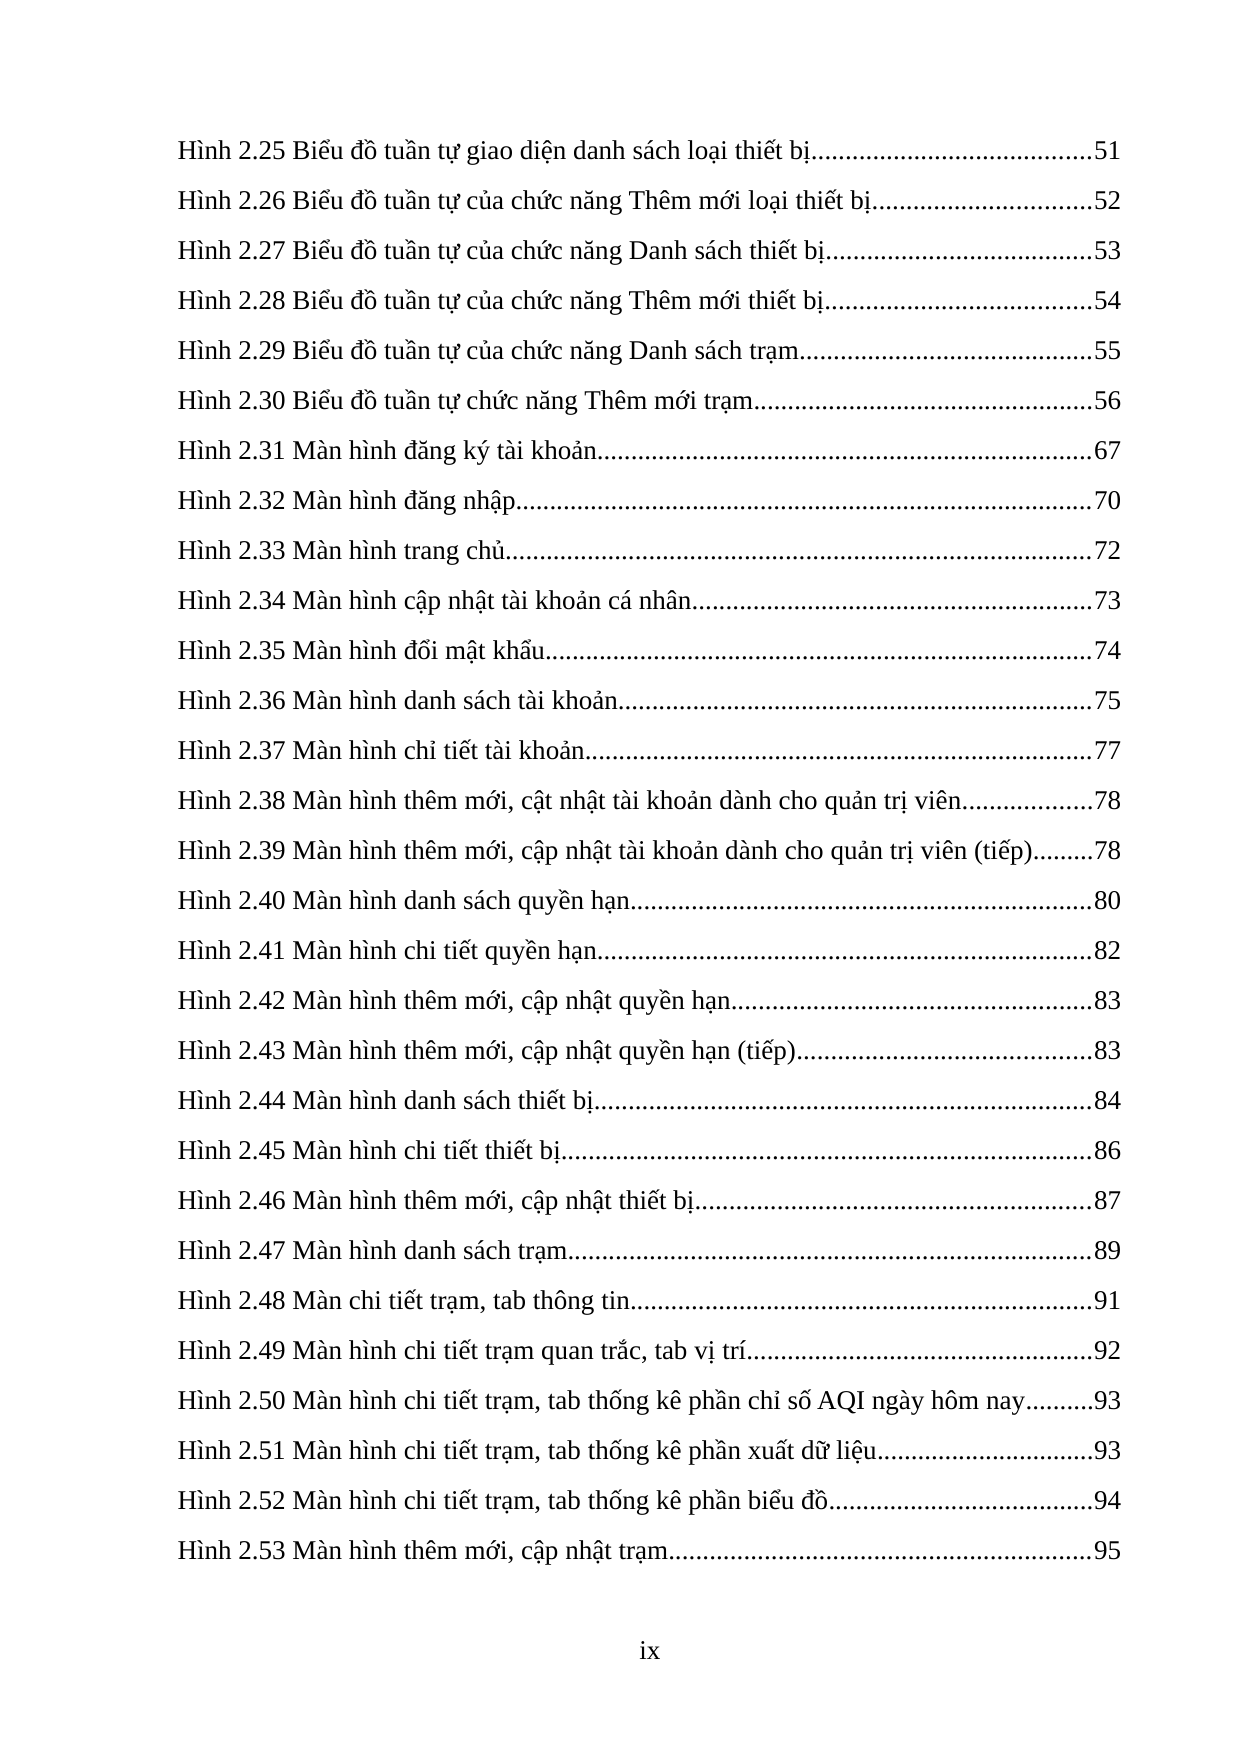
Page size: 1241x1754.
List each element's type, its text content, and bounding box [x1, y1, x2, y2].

text Hình 2.32 Màn hình đăng nhập 70 [177, 481, 1122, 518]
text Hình 2.36 Màn hình danh sách tài khoản 75 [177, 681, 1122, 718]
text Hình 2.44 Màn hình danh sách thiết bị 84 [177, 1081, 1122, 1118]
text Hình 2.25 Biểu đồ tuần tự giao diện danh sách loại thiết bị 51 [177, 131, 1122, 168]
text Hình 2.28 Biểu đồ tuần tự của chức năng Thêm mới thiết bị 54 [177, 281, 1122, 318]
text Hình 2.35 Màn hình đổi mật khẩu 74 [177, 631, 1122, 668]
text Hình 2.29 Biểu đồ tuần tự của chức năng Danh sách trạm 55 [177, 331, 1122, 368]
text Hình 2.51 Màn hình chi tiết trạm, tab thống kê phần xuất dữ liệu 93 [177, 1431, 1122, 1468]
text Hình 2.45 Màn hình chi tiết thiết bị 86 [177, 1131, 1122, 1168]
text Hình 2.33 Màn hình trang chủ 72 [177, 531, 1122, 568]
text Hình 2.50 Màn hình chi tiết trạm, tab thống kê phần chỉ số AQI ngày hôm nay 93 [177, 1381, 1122, 1418]
text Hình 2.52 Màn hình chi tiết trạm, tab thống kê phần biểu đồ 94 [177, 1481, 1122, 1518]
text Hình 2.31 Màn hình đăng ký tài khoản 67 [177, 431, 1122, 468]
text Hình 2.26 Biểu đồ tuần tự của chức năng Thêm mới loại thiết bị 52 [177, 181, 1122, 218]
text Hình 2.42 Màn hình thêm mới, cập nhật quyền hạn 83 [177, 981, 1122, 1018]
text Hình 2.38 Màn hình thêm mới, cật nhật tài khoản dành cho quản trị viên 78 [177, 781, 1122, 818]
text Hình 2.27 Biểu đồ tuần tự của chức năng Danh sách thiết bị 53 [177, 231, 1122, 268]
text Hình 2.46 Màn hình thêm mới, cập nhật thiết bị 87 [177, 1181, 1122, 1218]
text Hình 2.34 Màn hình cập nhật tài khoản cá nhân 73 [177, 581, 1122, 618]
text Hình 2.39 Màn hình thêm mới, cập nhật tài khoản dành cho quản trị viên (tiếp) 78 [177, 831, 1122, 868]
text Hình 2.49 Màn hình chi tiết trạm quan trắc, tab vị trí 92 [177, 1331, 1122, 1368]
text Hình 2.43 Màn hình thêm mới, cập nhật quyền hạn (tiếp) 83 [177, 1031, 1122, 1068]
text Hình 2.41 Màn hình chi tiết quyền hạn 82 [177, 931, 1122, 968]
text Hình 2.40 Màn hình danh sách quyền hạn 80 [177, 881, 1122, 918]
text Hình 2.30 Biểu đồ tuần tự chức năng Thêm mới trạm 56 [177, 381, 1122, 418]
text Hình 2.53 Màn hình thêm mới, cập nhật trạm 95 [177, 1531, 1122, 1568]
text Hình 2.47 Màn hình danh sách trạm 89 [177, 1231, 1122, 1268]
text Hình 2.48 Màn chi tiết trạm, tab thông tin 91 [177, 1281, 1122, 1318]
text Hình 2.37 Màn hình chỉ tiết tài khoản 77 [177, 731, 1122, 768]
